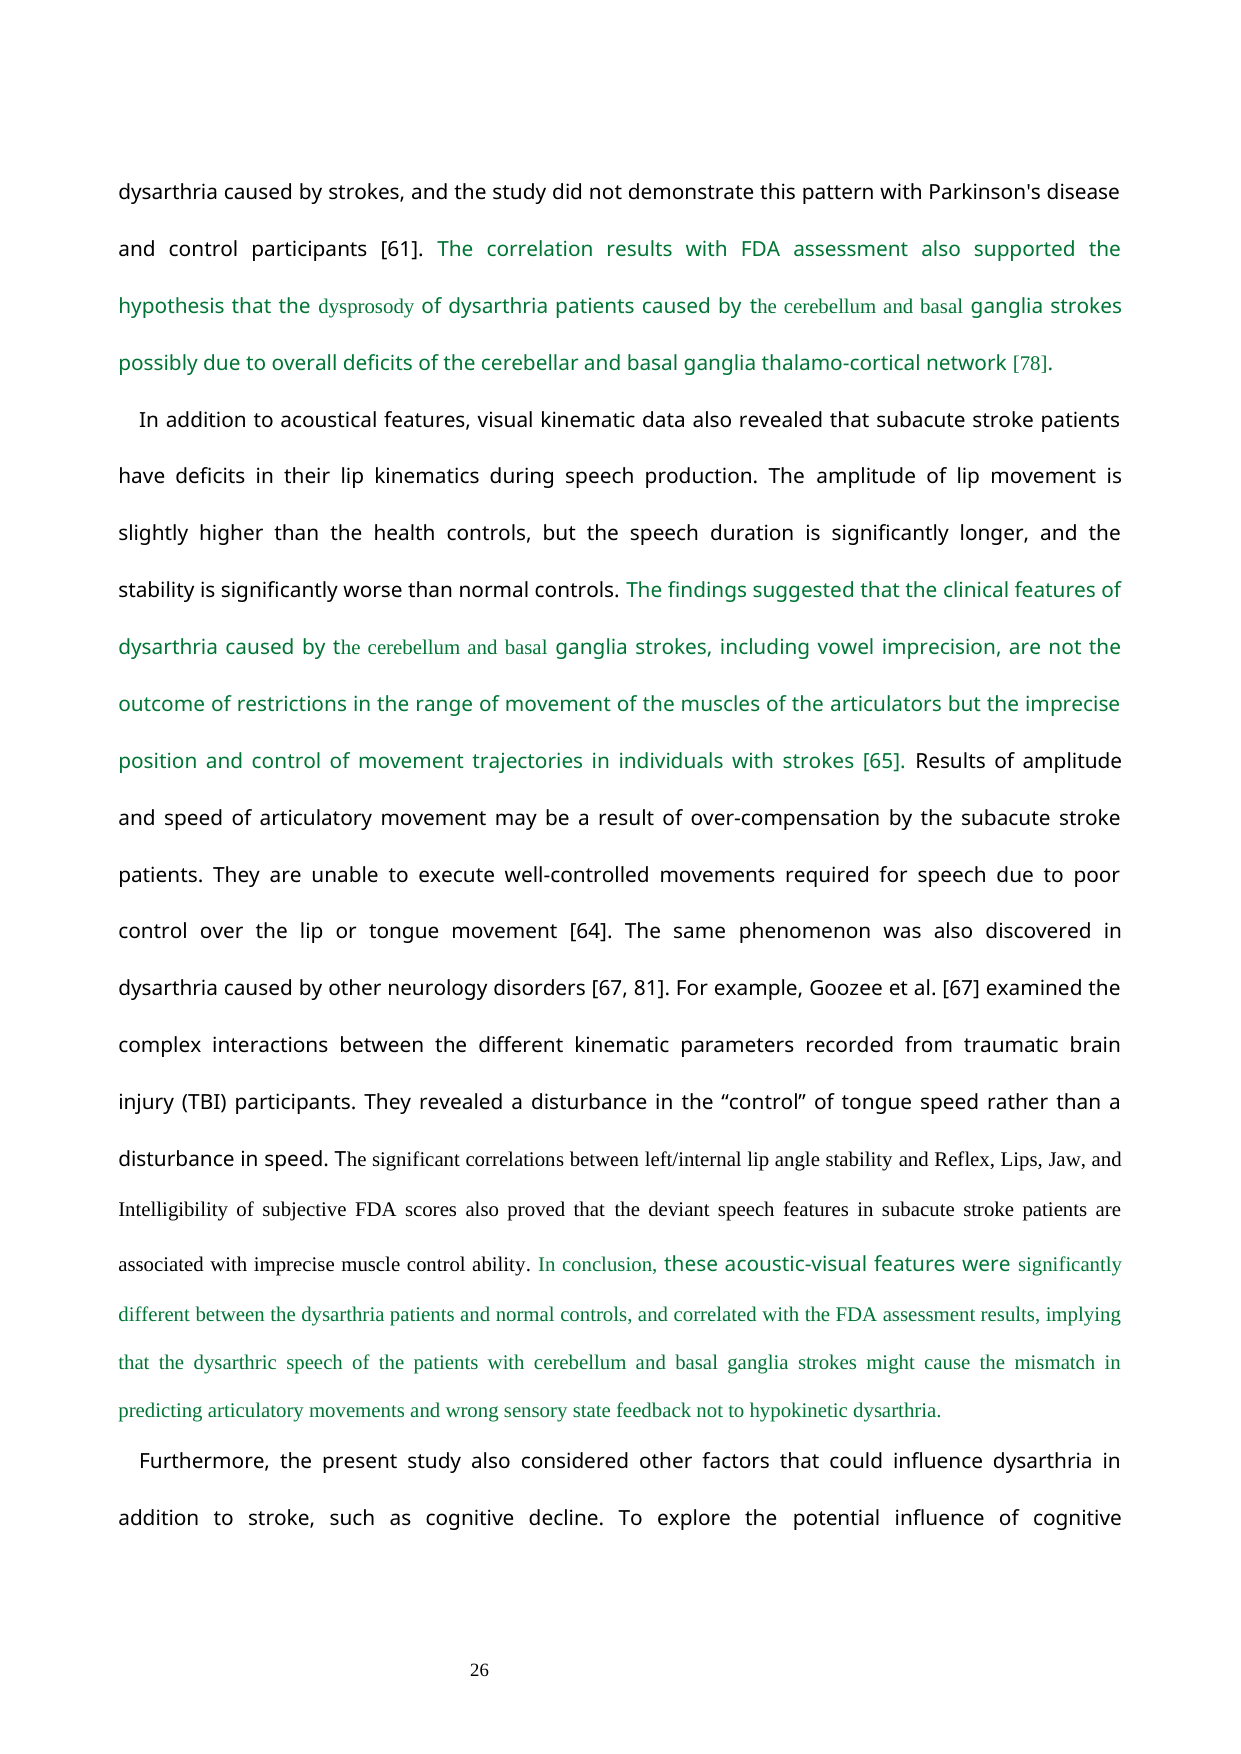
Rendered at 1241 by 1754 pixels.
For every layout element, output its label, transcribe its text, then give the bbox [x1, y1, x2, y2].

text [118, 1446, 1122, 1531]
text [118, 177, 1122, 376]
text In addition to acoustical features, visual kinematic data also revealed that subacute stroke patients have deficits in their lip kinematics during speech production. The amplitude of lip movement is slightly higher than the health controls, but the speech duration is significantly longer, and the stability is significantly worse than normal controls. The findings suggested that the clinical features of dysarthria caused by the cerebellum and basal ganglia strokes, including vowel imprecision, are not the outcome of restrictions in the range of movement of the muscles of the articulators but the imprecise position and control of movement trajectories in individuals with strokes [65]. Results of amplitude and speed of articulatory movement may be a result of over-compensation by the subacute stroke patients. They are unable to execute well-controlled movements required for speech due to poor control over the lip or tongue movement [64]. The same phenomenon was also discovered in dysarthria caused by other neurology disorders [67, 81]. For example, Goozee et al. [67] examined the complex interactions between the different kinematic parameters recorded from traumatic brain injury (TBI) participants. They revealed a disturbance in the “control” of tongue speed rather than a disturbance in speed. The significant correlations between left/internal lip angle stability and Reflex, Lips, Jaw, and Intelligibility of subjective FDA scores also proved that the deviant speech features in subacute stroke patients are associated with imprecise muscle control ability. In conclusion, these acoustic-visual features were significantly different between the dysarthria patients and normal controls, and correlated with the FDA assessment results, implying that the dysarthric speech of the patients with cerebellum and basal ganglia strokes might cause the mismatch in predicting articulatory movements and wrong sensory state feedback not to hypokinetic dysarthria. [118, 405, 1122, 1422]
